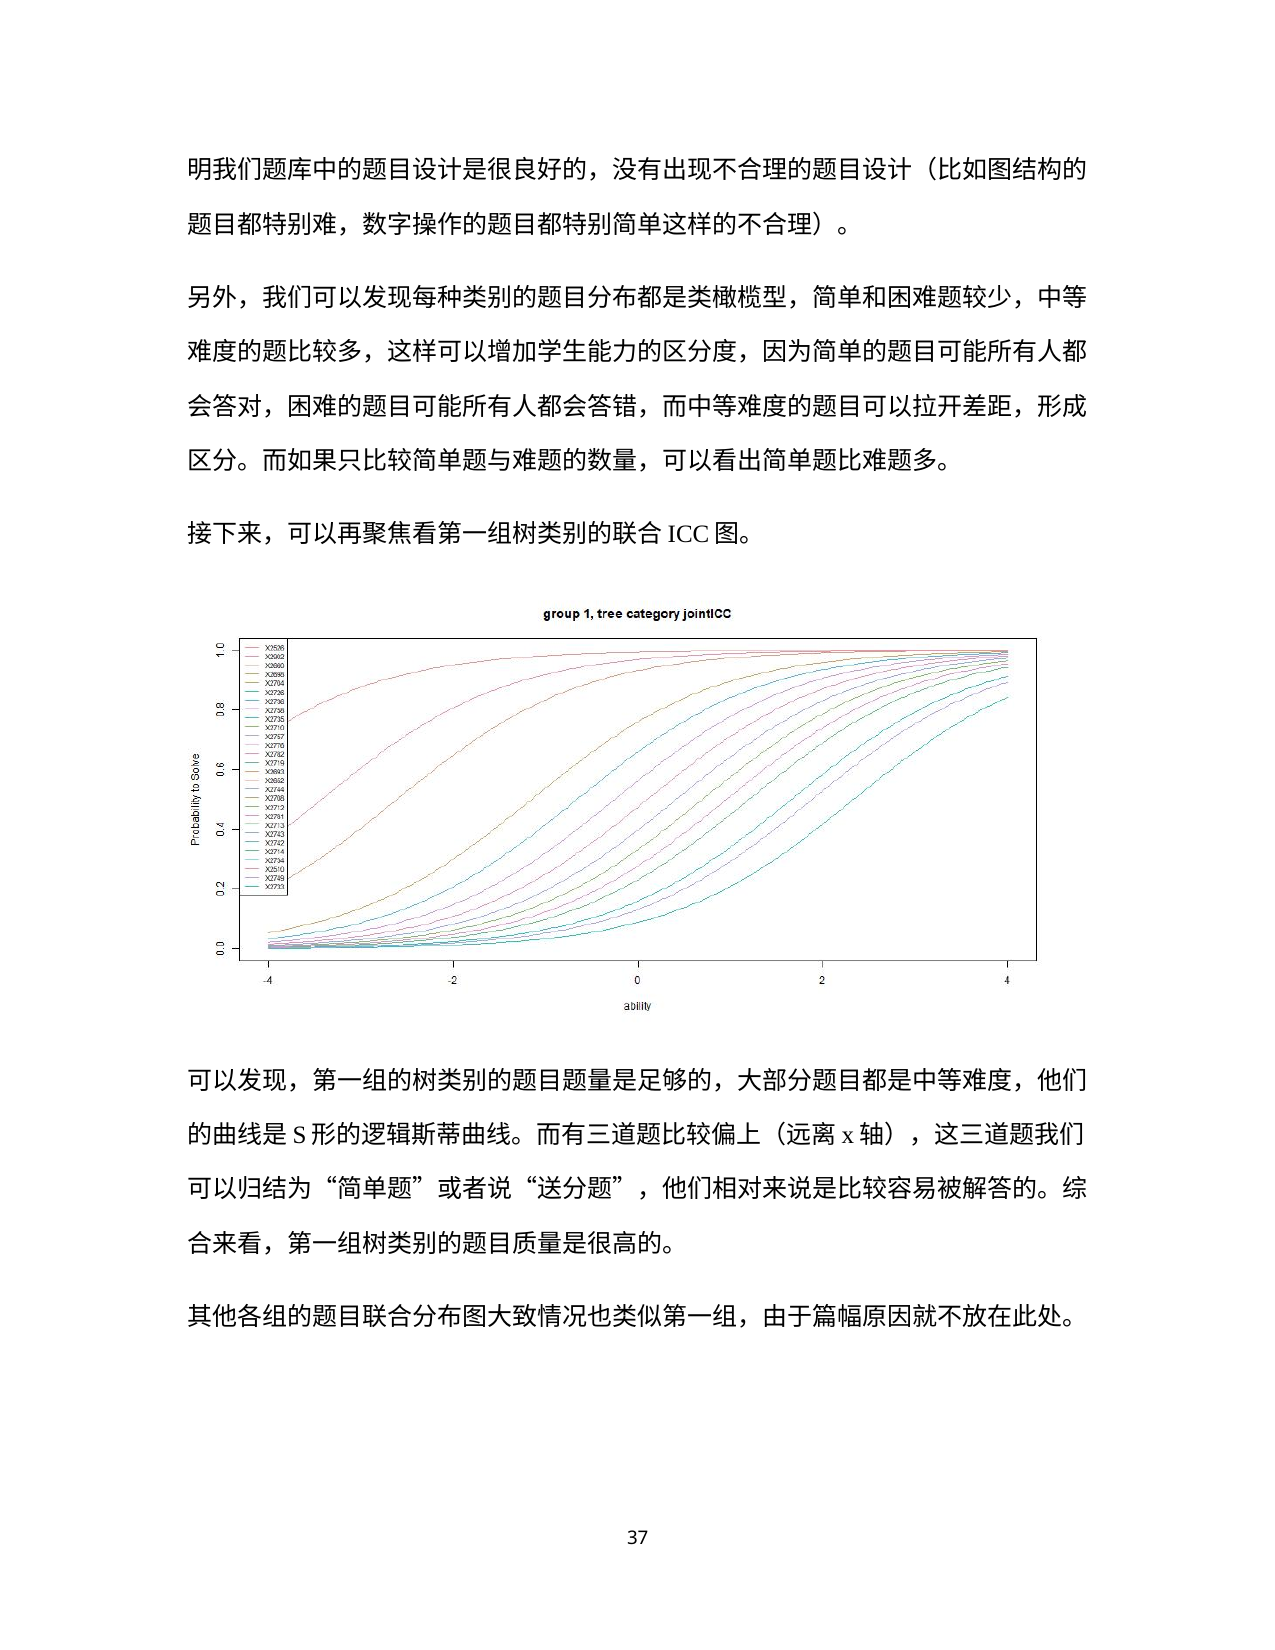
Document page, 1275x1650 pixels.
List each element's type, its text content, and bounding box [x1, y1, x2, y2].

text 可以发现，第一组的树类别的题目题量是足够的，大部分题目都是中等难度，他们的曲线是S形的逻辑斯蒂曲线。而有三道题比较偏上（远离x轴），这三道题我们可以归结为“简单题”或者说“送分题”，他们相对来说是比较容易被解答的。综合来看，第一组树类别的题目质量是很高的。 [187, 1060, 1087, 1259]
picture [187, 586, 1063, 1025]
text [187, 150, 1087, 241]
text 另外，我们可以发现每种类别的题目分布都是类橄榄型，简单和困难题较少，中等难度的题比较多，这样可以增加学生能力的区分度，因为简单的题目可能所有人都会答对，困难的题目可能所有人都会答错，而中等难度的题目可以拉开差距，形成区分。而如果只比较简单题与难题的数量，可以看出简单题比难题多。 [187, 277, 1087, 477]
text 接下来，可以再聚焦看第一组树类别的联合ICC图。 [187, 514, 1087, 550]
text 其他各组的题目联合分布图大致情况也类似第一组，由于篇幅原因就不放在此处。 [187, 1296, 1087, 1333]
